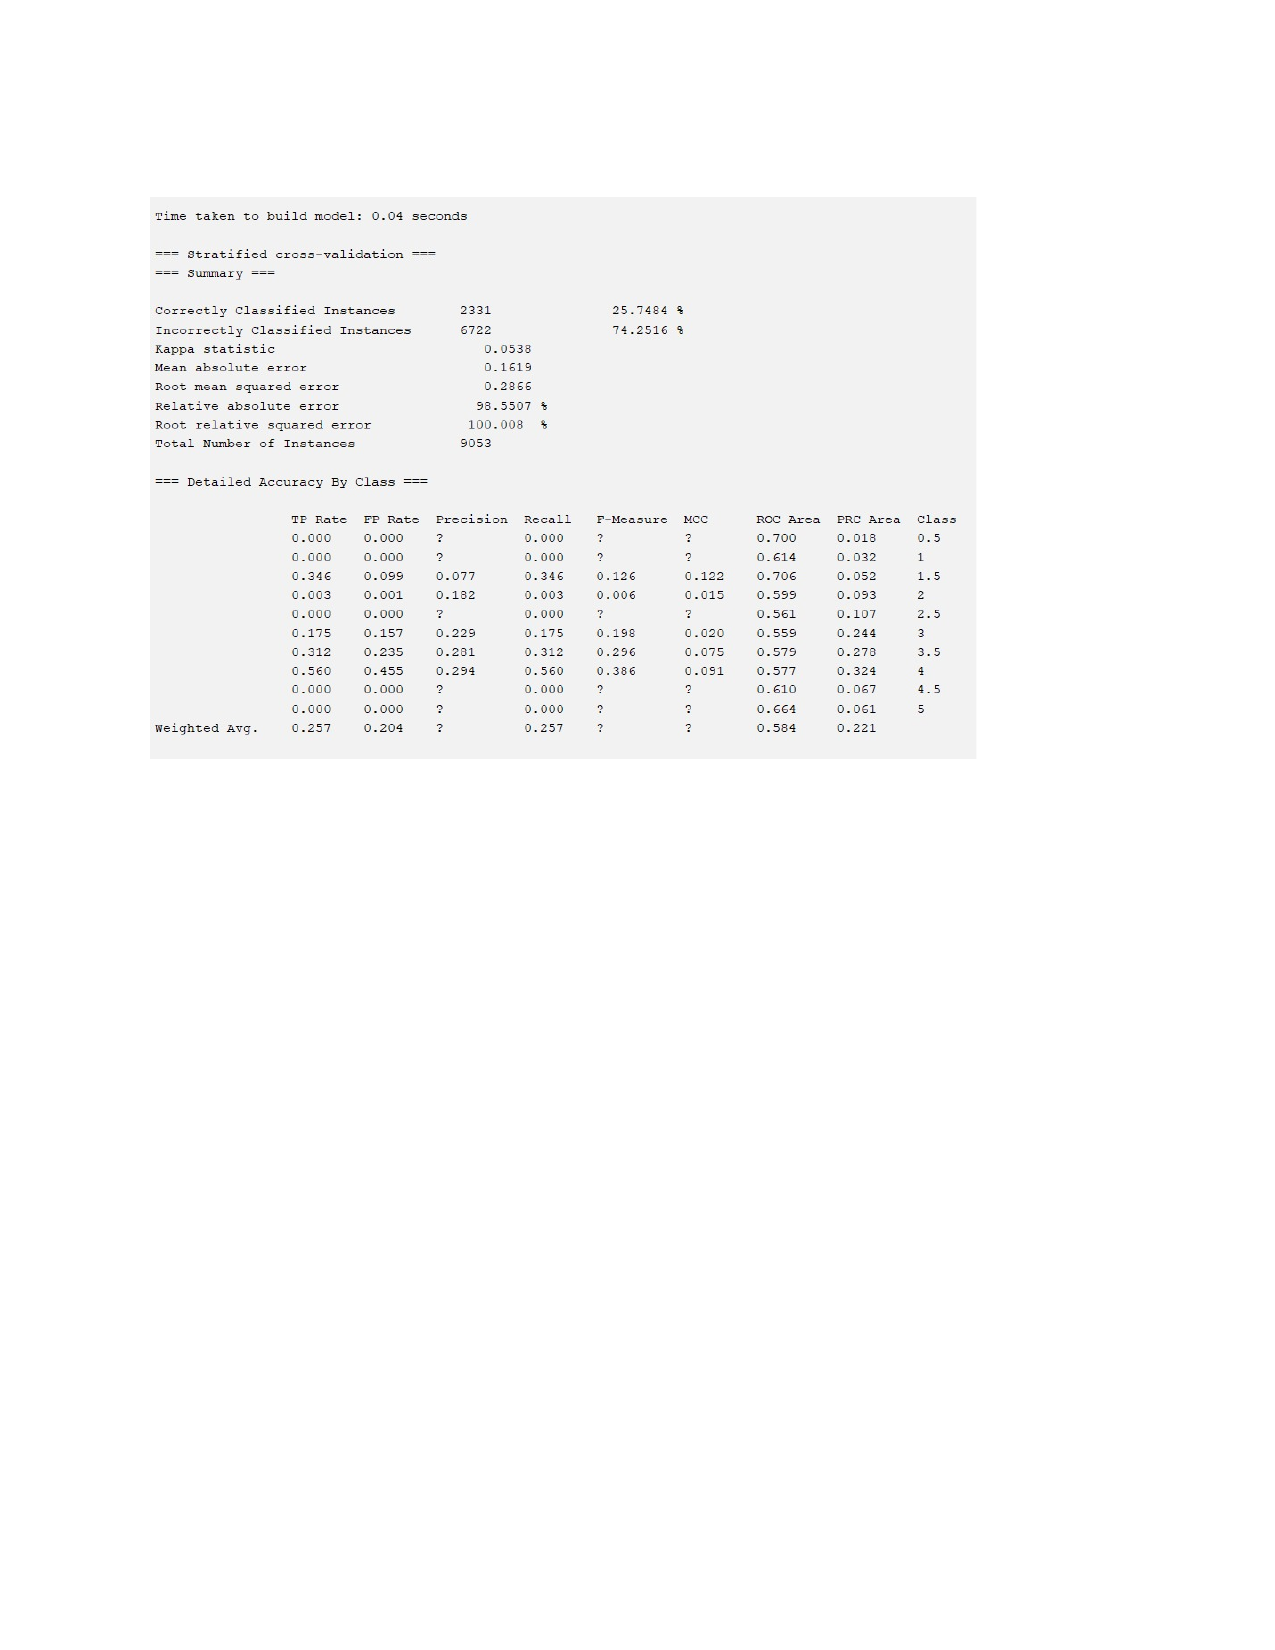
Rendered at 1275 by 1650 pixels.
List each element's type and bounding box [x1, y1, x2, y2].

picture [150, 197, 977, 759]
